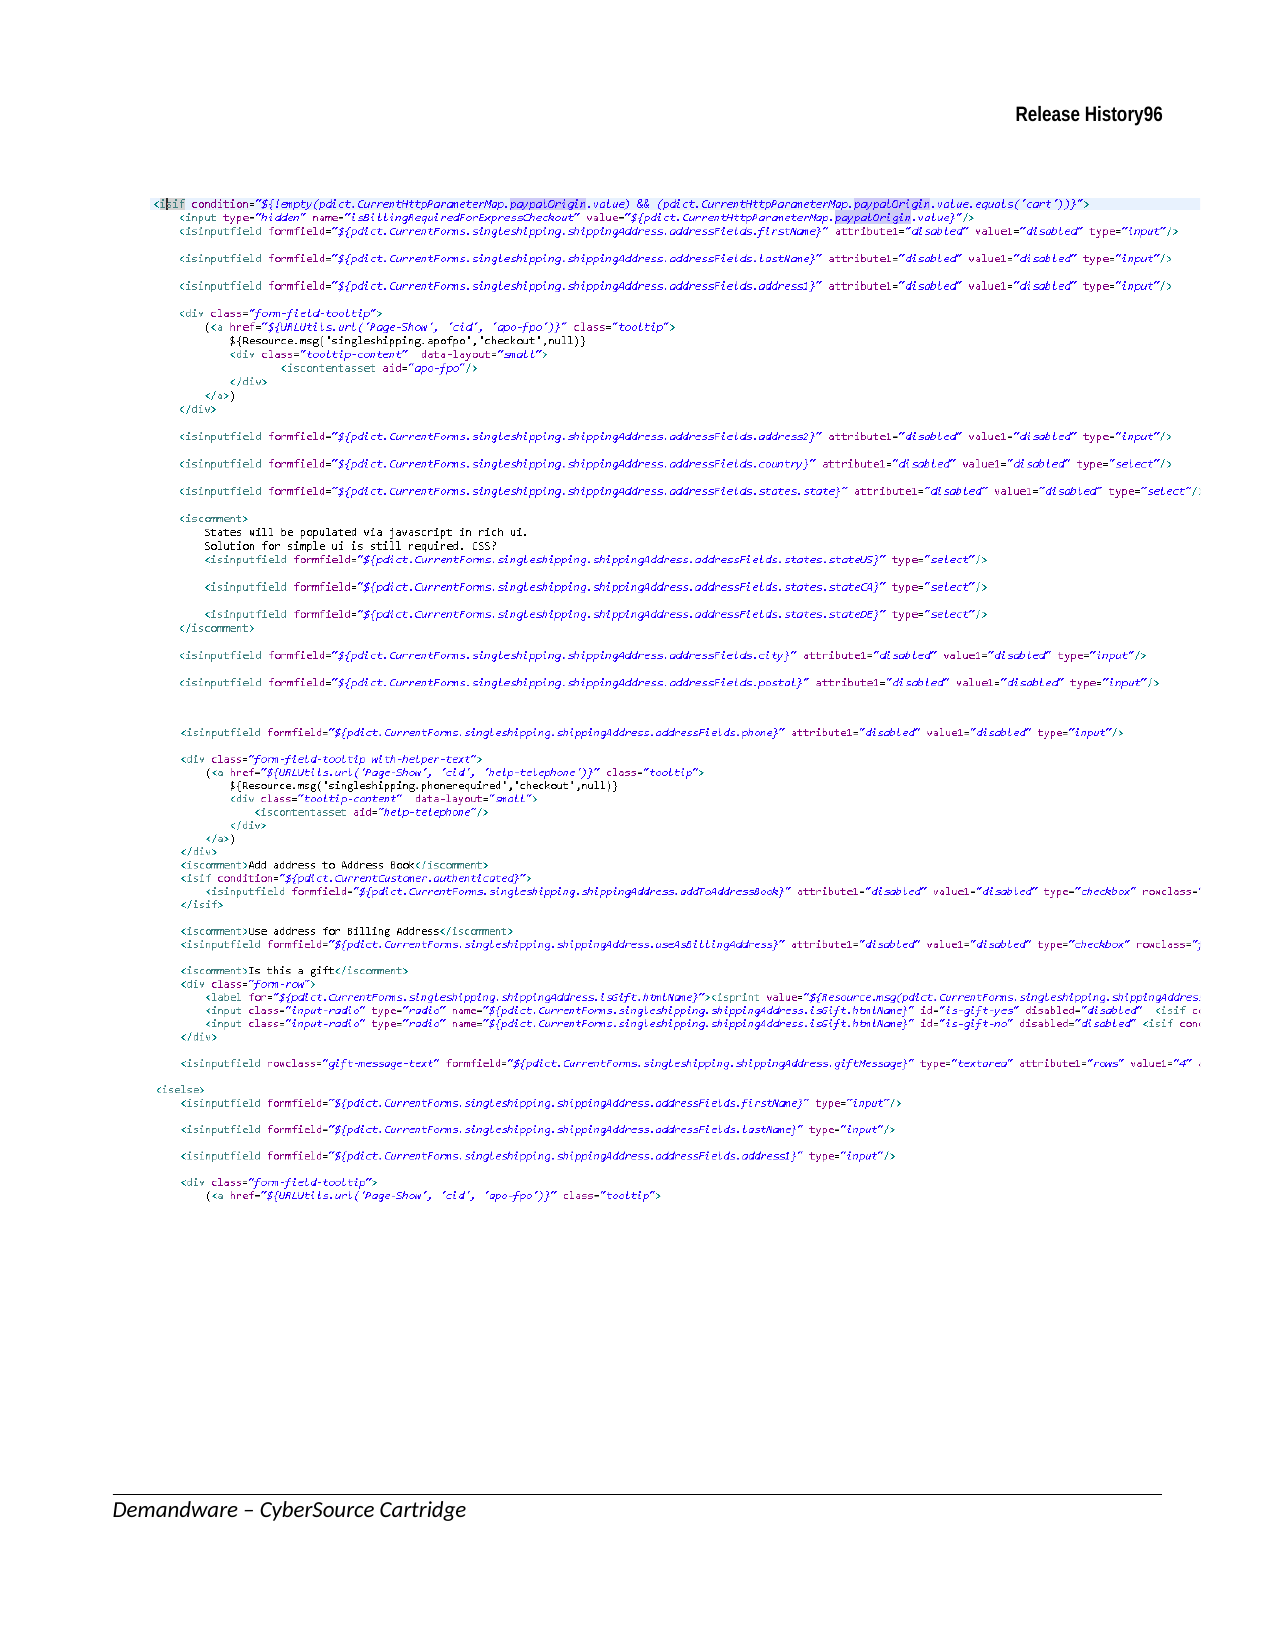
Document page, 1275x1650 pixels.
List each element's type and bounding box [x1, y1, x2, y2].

picture [150, 720, 1200, 1204]
picture [150, 198, 1200, 696]
